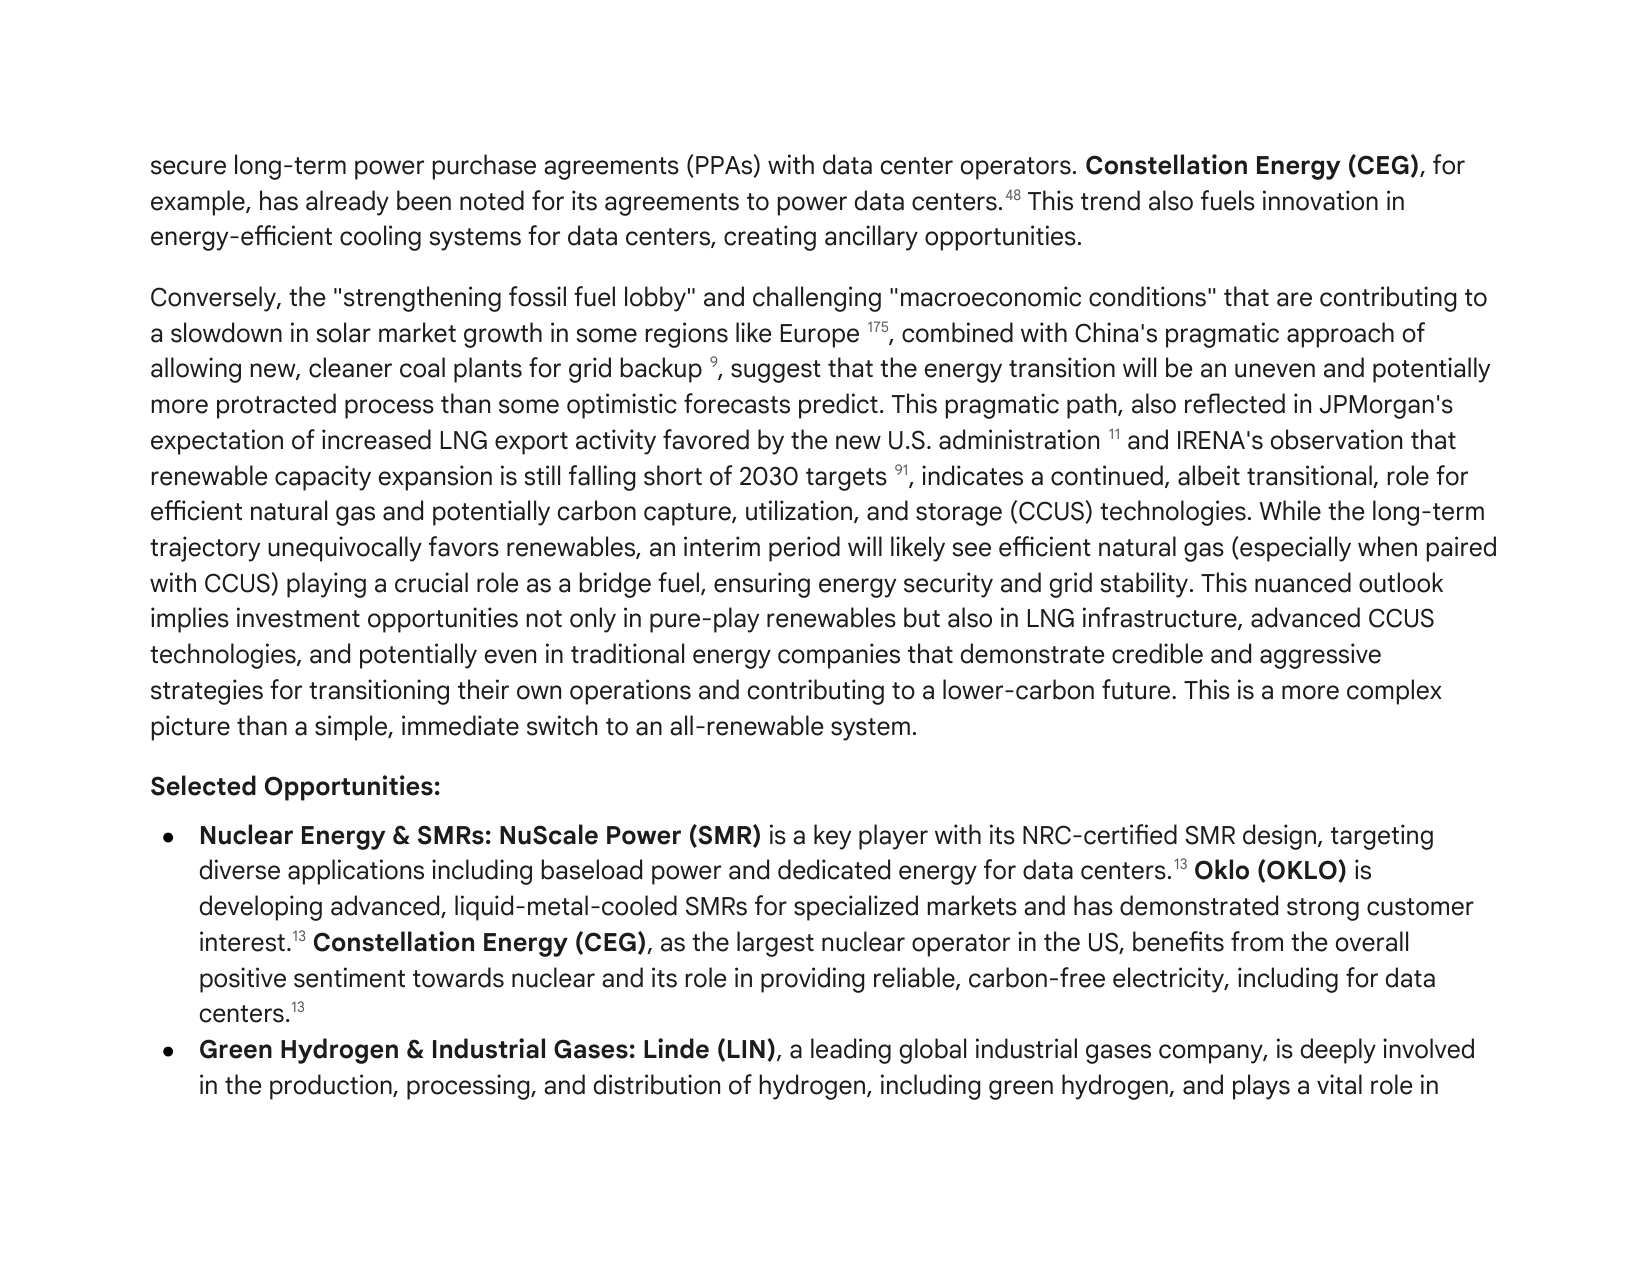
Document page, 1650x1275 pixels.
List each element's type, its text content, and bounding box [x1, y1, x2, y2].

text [150, 150, 1500, 253]
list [161, 1034, 1500, 1101]
text Selected Opportunities: [150, 772, 1500, 803]
list Nuclear Energy & SMRs: NuScale Power (SMR) is a key player with its NRC-certified SMR design, targeting diverse applications including baseload power and dedicated energy for data centers.13 Oklo (OKLO) is developing advanced, liquid-metal-cooled SMRs for specialized markets and has demonstrated strong customer interest.13 Constellation Energy (CEG), as the largest nuclear operator in the US, benefits from the overall positive sentiment towards nuclear and its role in providing reliable, carbon-free electricity, including for data centers.13 [161, 820, 1500, 1030]
text Conversely, the "strengthening fossil fuel lobby" and challenging "macroeconomic conditions" that are contributing to a slowdown in solar market growth in some regions like Europe 175, combined with China's pragmatic approach of allowing new, cleaner coal plants for grid backup 9, suggest that the energy transition will be an uneven and potentially more protracted process than some optimistic forecasts predict. This pragmatic path, also reflected in JPMorgan's expectation of increased LNG export activity favored by the new U.S. administration 11 and IRENA's observation that renewable capacity expansion is still falling short of 2030 targets 91, indicates a continued, albeit transitional, role for efficient natural gas and potentially carbon capture, utilization, and storage (CCUS) technologies. While the long-term trajectory unequivocally favors renewables, an interim period will likely see efficient natural gas (especially when paired with CCUS) playing a crucial role as a bridge fuel, ensuring energy security and grid stability. This nuanced outlook implies investment opportunities not only in pure-play renewables but also in LNG infrastructure, advanced CCUS technologies, and potentially even in traditional energy companies that demonstrate credible and aggressive strategies for transitioning their own operations and contributing to a lower-carbon future. This is a more complex picture than a simple, immediate switch to an all-renewable system. [150, 282, 1500, 742]
